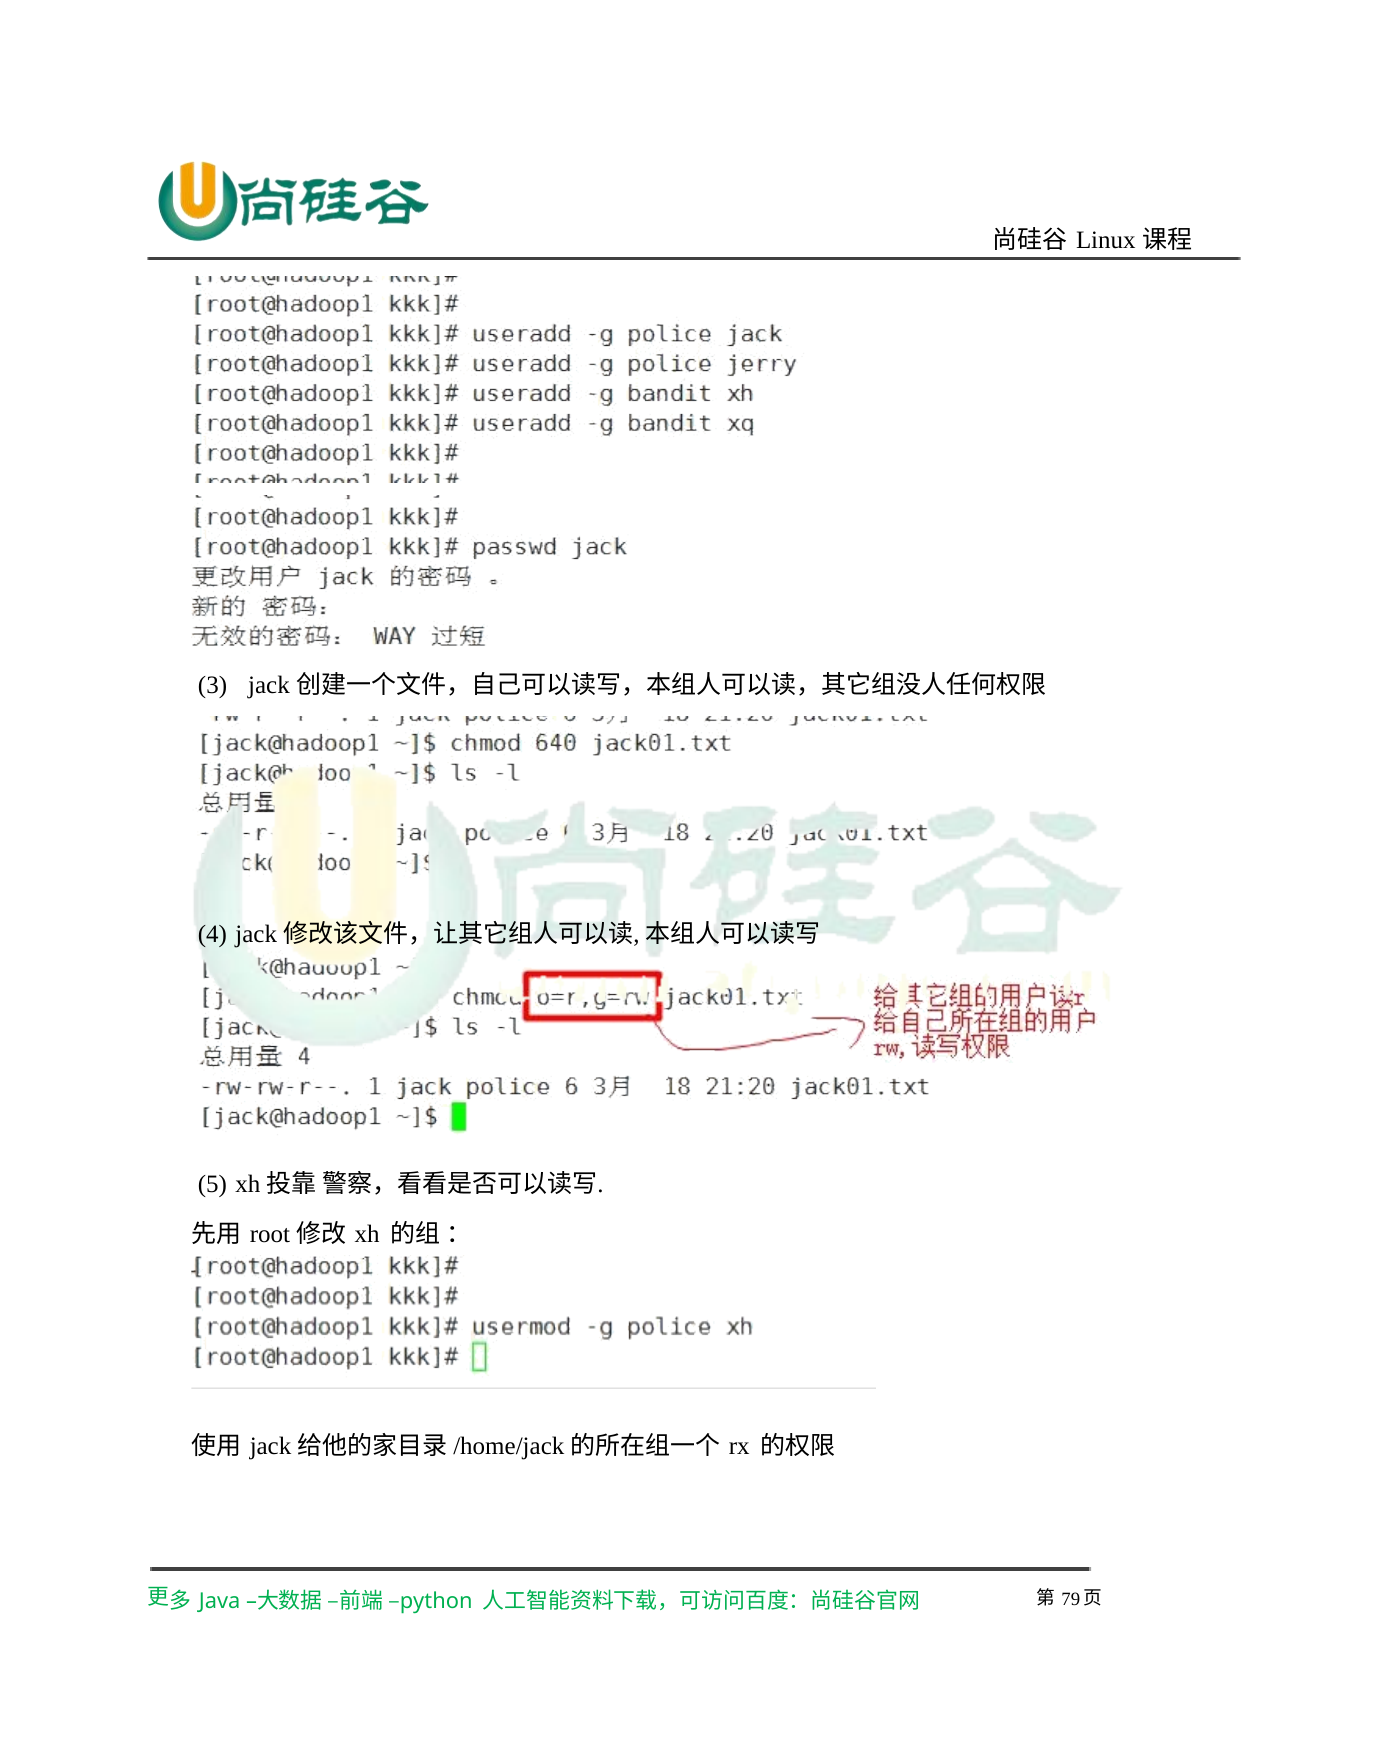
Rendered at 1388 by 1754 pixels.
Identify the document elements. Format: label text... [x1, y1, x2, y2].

picture [191, 276, 943, 483]
text 尚硅谷Linux 课程 [993, 224, 1335, 255]
picture [150, 1567, 1092, 1571]
text 使用jack 给他的家目录 /home/jack 的所在组一个rx的权限 [191, 1429, 1335, 1460]
text (3) jack 创建一个文件，自己可以读写，本组人可以读，其它组没人任何权限 [198, 664, 1335, 700]
text 更多Java –大数据 –前端 –python人工智能资料下载，可访问百度：尚硅谷官网 第79页 [148, 1578, 1335, 1616]
picture [191, 495, 823, 654]
picture [147, 716, 1239, 1142]
picture [147, 153, 436, 249]
picture [191, 1255, 876, 1389]
list jack 修改该文件，让其它组人可以读, 本组人可以读写 [198, 914, 1335, 950]
list xh 投靠 警察，看看是否可以读写. [198, 1163, 1335, 1199]
text 先用root 修改xh的组 ： [191, 1218, 1335, 1249]
